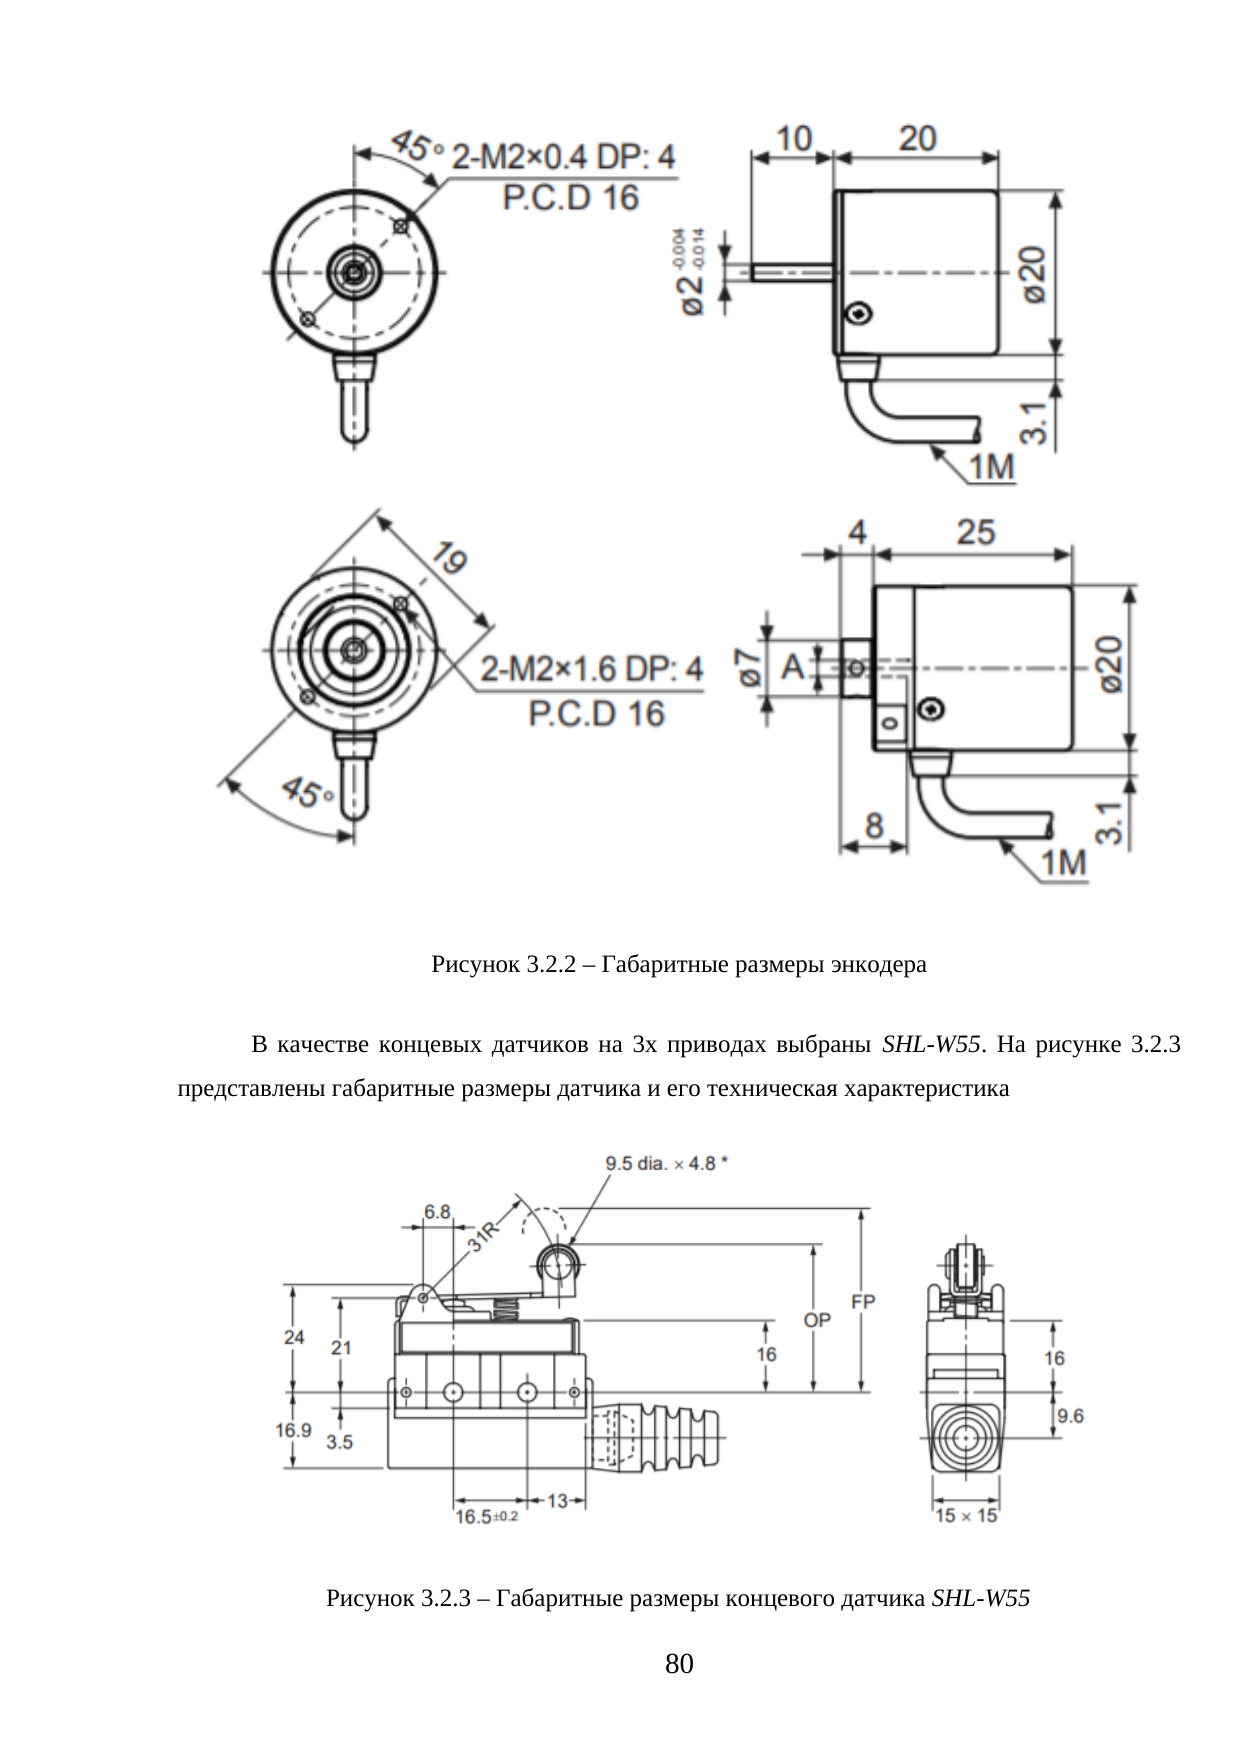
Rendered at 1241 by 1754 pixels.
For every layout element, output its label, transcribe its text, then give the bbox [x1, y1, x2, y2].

text Рисунок 3.2.2 – Габаритные размеры энкодера [177, 949, 1181, 978]
picture [196, 118, 1163, 897]
text В качестве концевых датчиков на 3х приводах выбраны SHL-W55. На рисунке 3.2.3 представлены габаритные размеры датчика и его техническая характеристика [177, 1029, 1181, 1101]
picture [271, 1153, 1087, 1531]
text Рисунок 3.2.3 – Габаритные размеры концевого датчика SHL-W55 [177, 1583, 1181, 1611]
